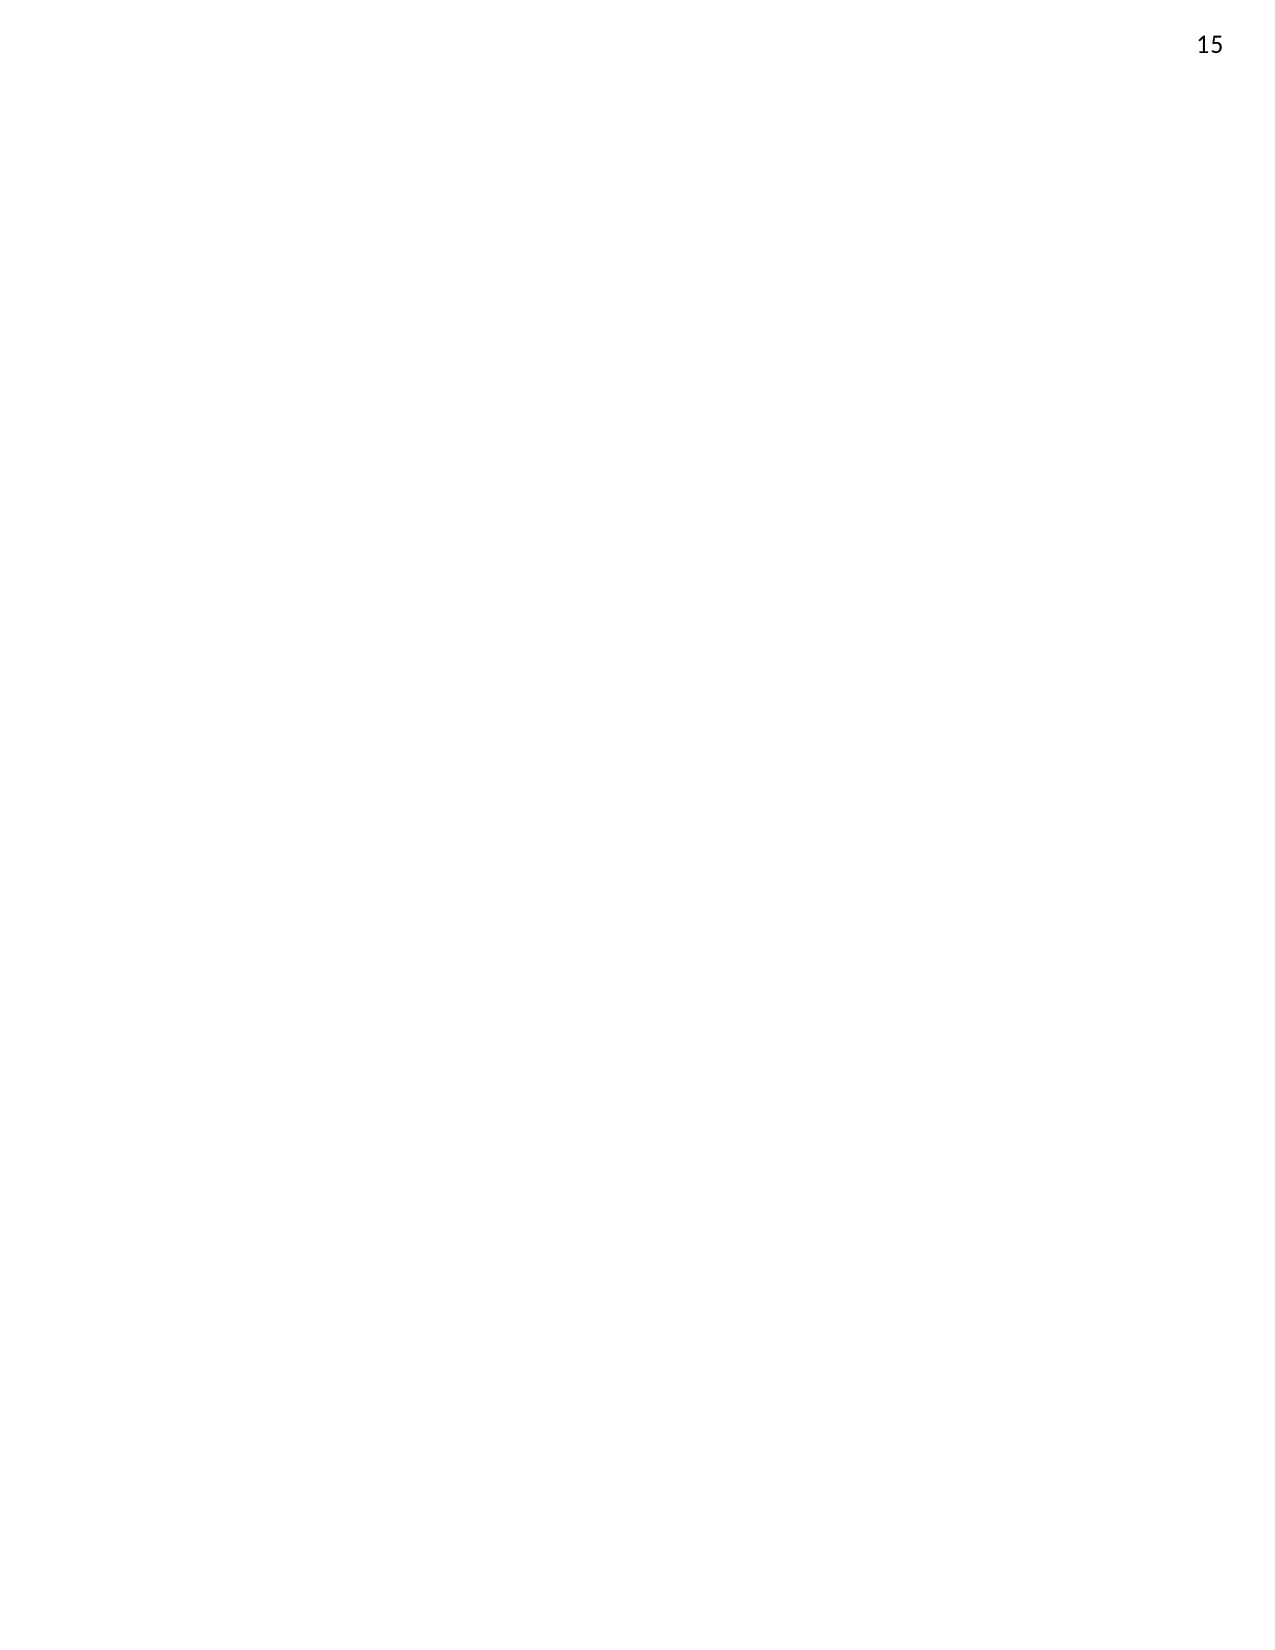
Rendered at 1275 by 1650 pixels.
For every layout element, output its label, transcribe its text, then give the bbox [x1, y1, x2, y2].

text 15 [179, 27, 1223, 60]
